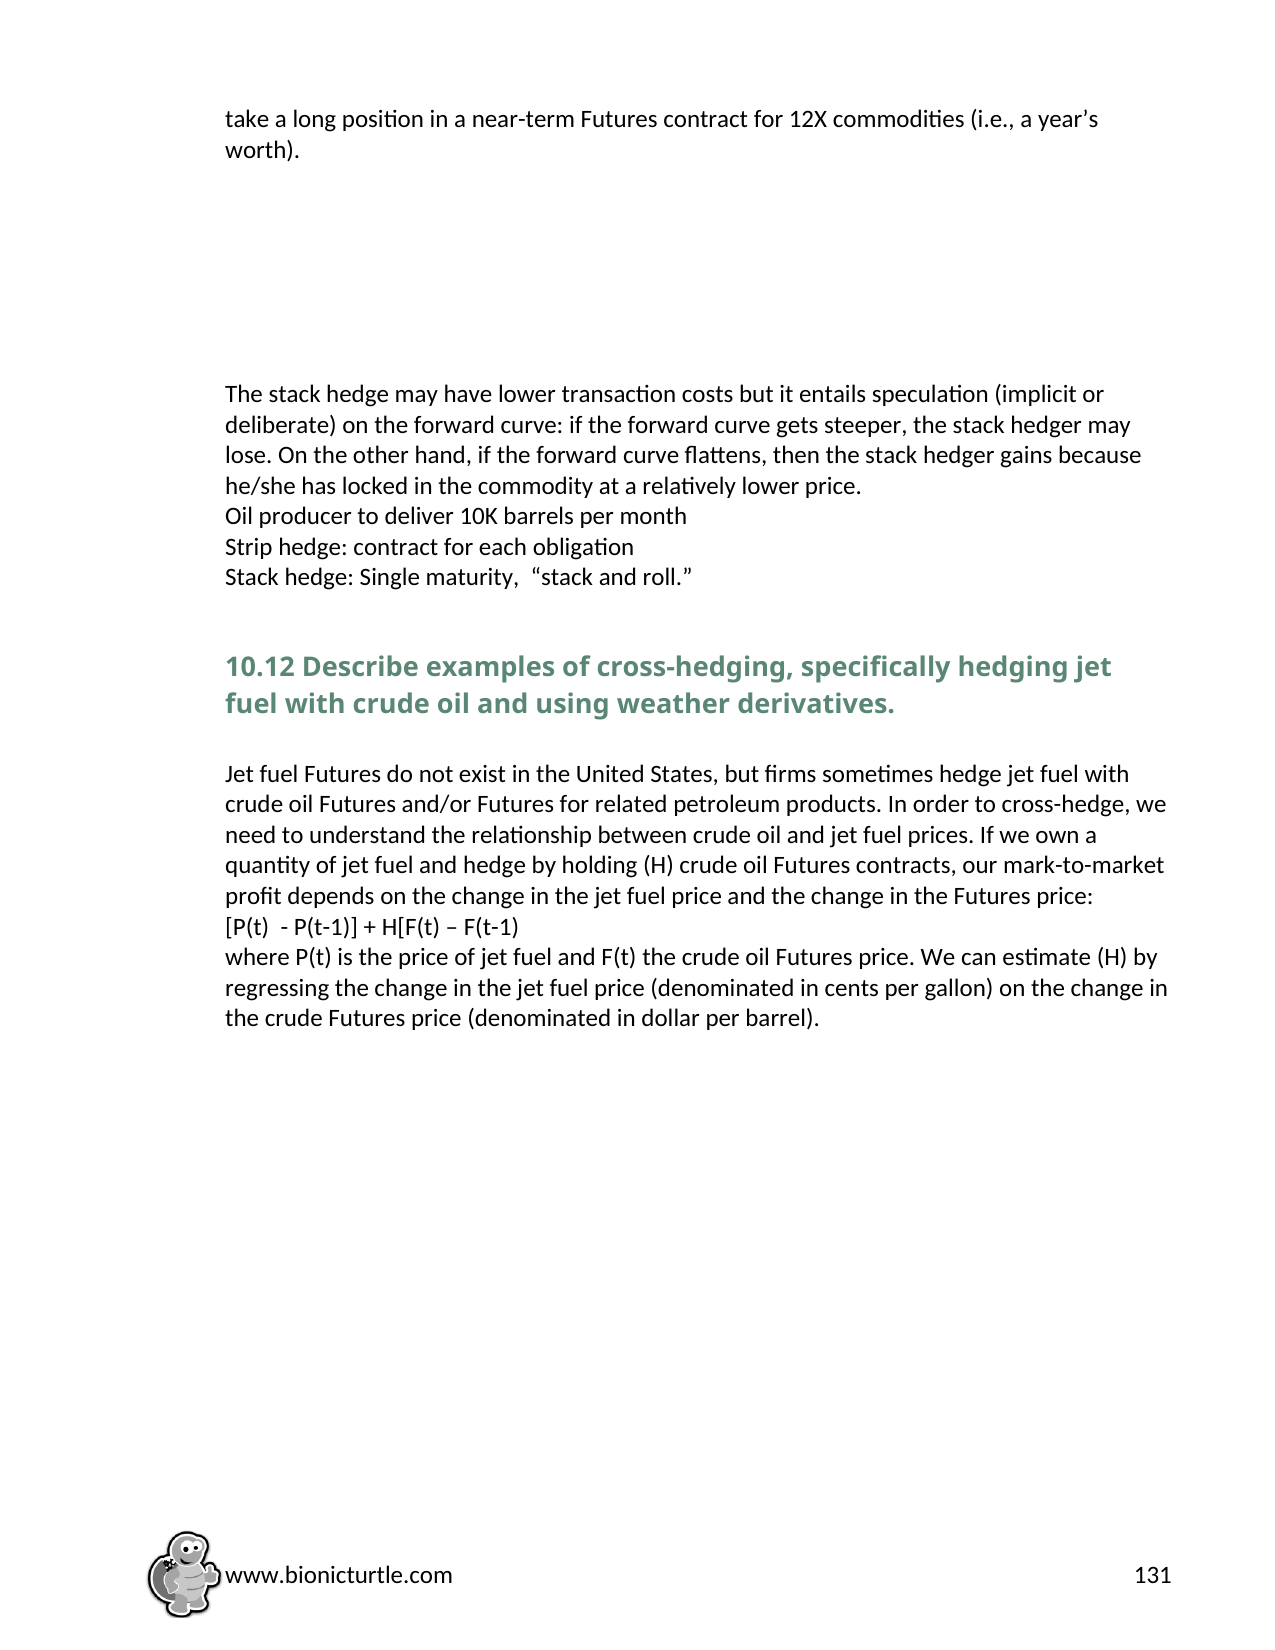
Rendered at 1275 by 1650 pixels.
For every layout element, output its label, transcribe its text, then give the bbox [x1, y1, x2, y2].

text Strip hedge: contract for each obligation [225, 531, 1172, 561]
text Jet fuel Futures do not exist in the United States, but firms sometimes hedge jet fuel with crude oil Futures and/or Futures for related petroleum products. In order to cross-hedge, we need to understand the relationship between crude oil and jet fuel prices. If we own a quantity of jet fuel and hedge by holding (H) crude oil Futures contracts, our mark-to-market profit depends on the change in the jet fuel price and the change in the Futures price: [225, 758, 1172, 911]
text Oil producer to deliver 10K barrels per month [225, 500, 1172, 531]
text The stack hedge may have lower transaction costs but it entails speculation (implicit or deliberate) on the forward curve: if the forward curve gets steeper, the stack hedger may lose. On the other hand, if the forward curve flattens, then the stack hedger gains because he/she has locked in the commodity at a relatively lower price. [225, 378, 1172, 500]
text Stack hedge: Single maturity, “stack and roll.” [225, 561, 1172, 592]
subtitle 10.12 Describe examples of cross-hedging, specifically hedging jet fuel with crude oil and using weather derivatives. [225, 647, 1172, 758]
text [P(t) - P(t-1)] + H[F(t) – F(t-1) [225, 911, 1172, 941]
text where P(t) is the price of jet fuel and F(t) the crude oil Futures price. We can estimate (H) by regressing the change in the jet fuel price (denominated in cents per gallon) on the change in the crude Futures price (denominated in dollar per barrel). [225, 941, 1172, 1033]
